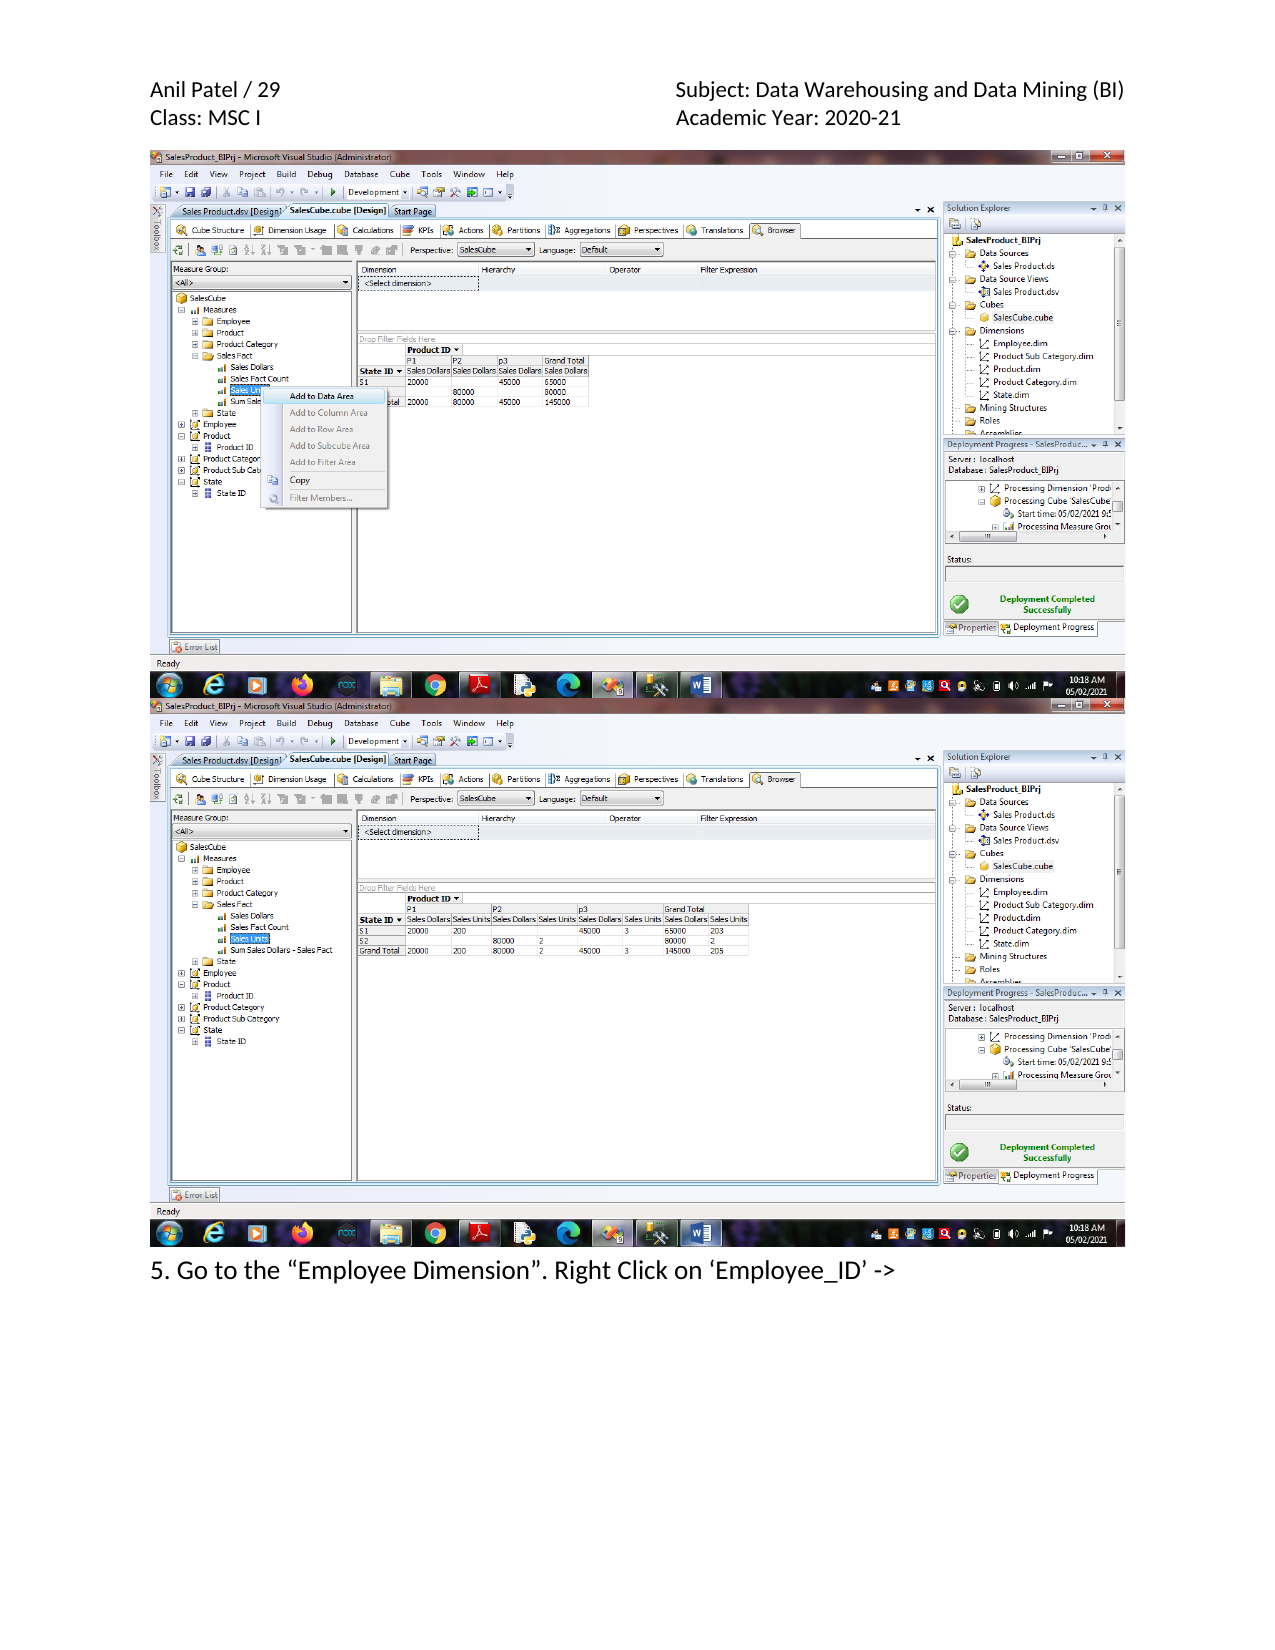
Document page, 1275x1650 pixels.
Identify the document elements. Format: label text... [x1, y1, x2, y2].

text Dollars” as well “Sales Units” -> Add to Data area. 5. Go to the “Employee Dimension”. Right Click on ‘Employee_ID’ -> [150, 1247, 1125, 1286]
picture [150, 150, 1125, 1247]
